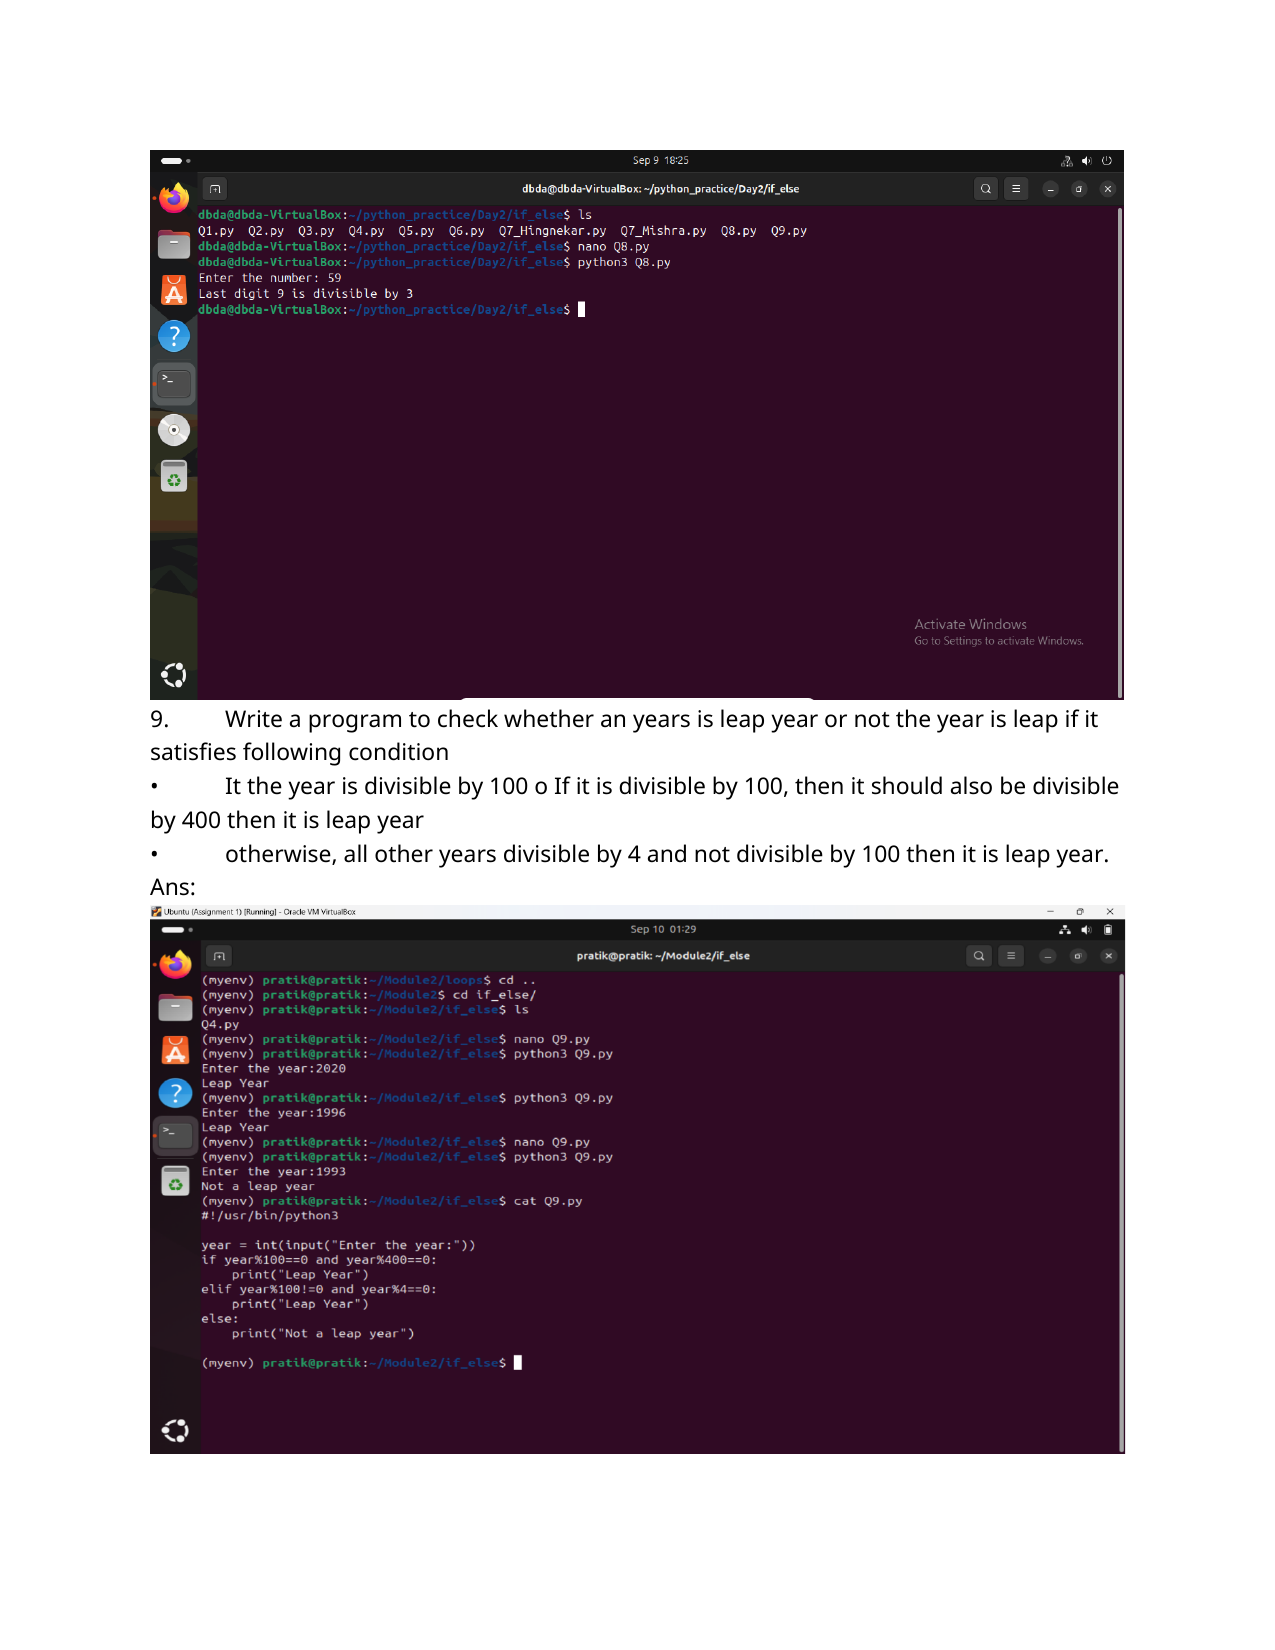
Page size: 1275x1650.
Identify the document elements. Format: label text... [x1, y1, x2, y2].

text 9. Write a program to check whether an years is leap year or not the year is leap if it satisfies following condition [150, 702, 1125, 767]
picture [150, 905, 1125, 1454]
text • It the year is divisible by 100 o If it is divisible by 100, then it should also be divisible by 400 then it is leap year [150, 770, 1125, 835]
picture [150, 150, 1124, 700]
text Ans: [150, 871, 1125, 902]
text • otherwise, all other years divisible by 4 and not divisible by 100 then it is leap year. [150, 837, 1125, 869]
